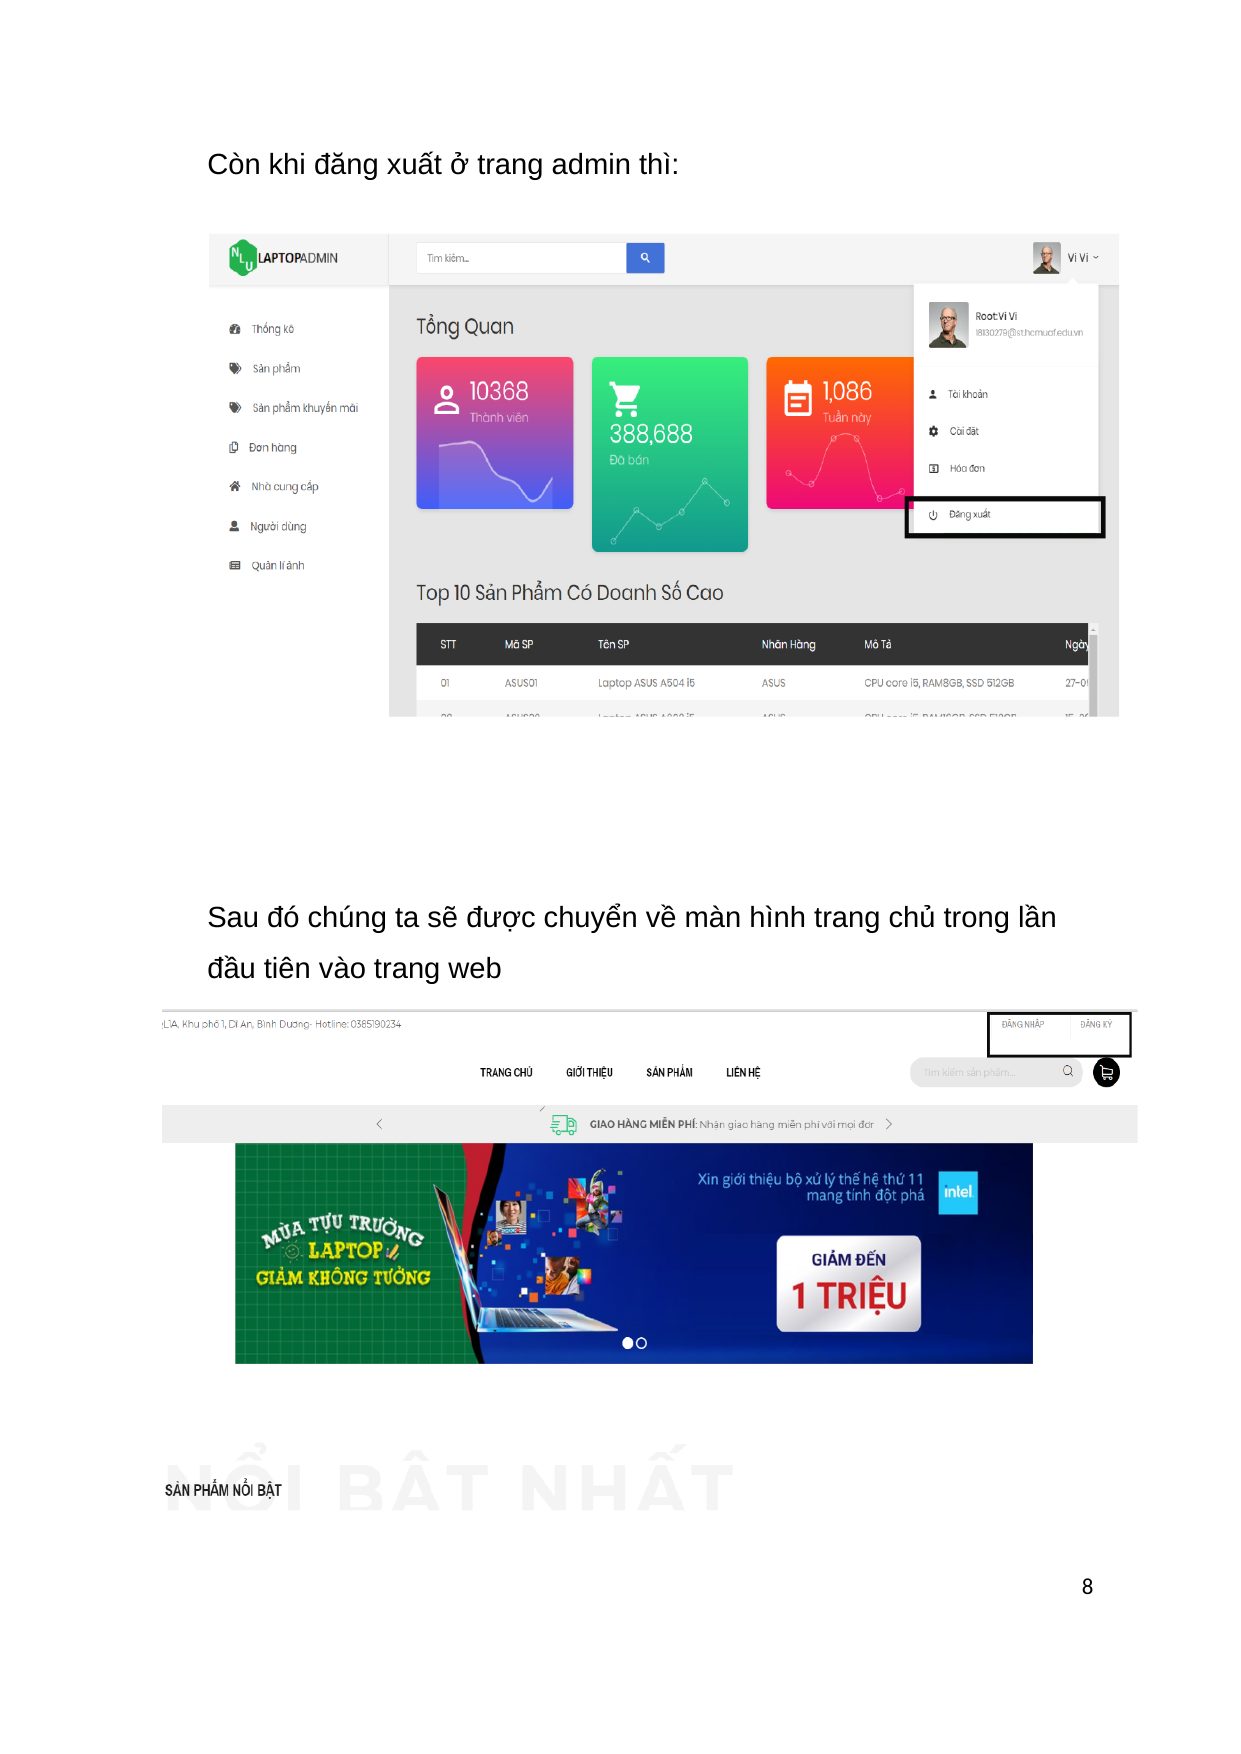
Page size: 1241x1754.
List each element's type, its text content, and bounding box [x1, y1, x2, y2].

text Còn khi đăng xuất ở trang admin thì: [207, 147, 1093, 181]
picture [162, 1009, 1138, 1581]
picture [207, 227, 1118, 740]
text Sau đó chúng ta sẽ được chuyển về màn hình trang chủ trong lần đầu tiên vào trang web [207, 901, 1093, 984]
